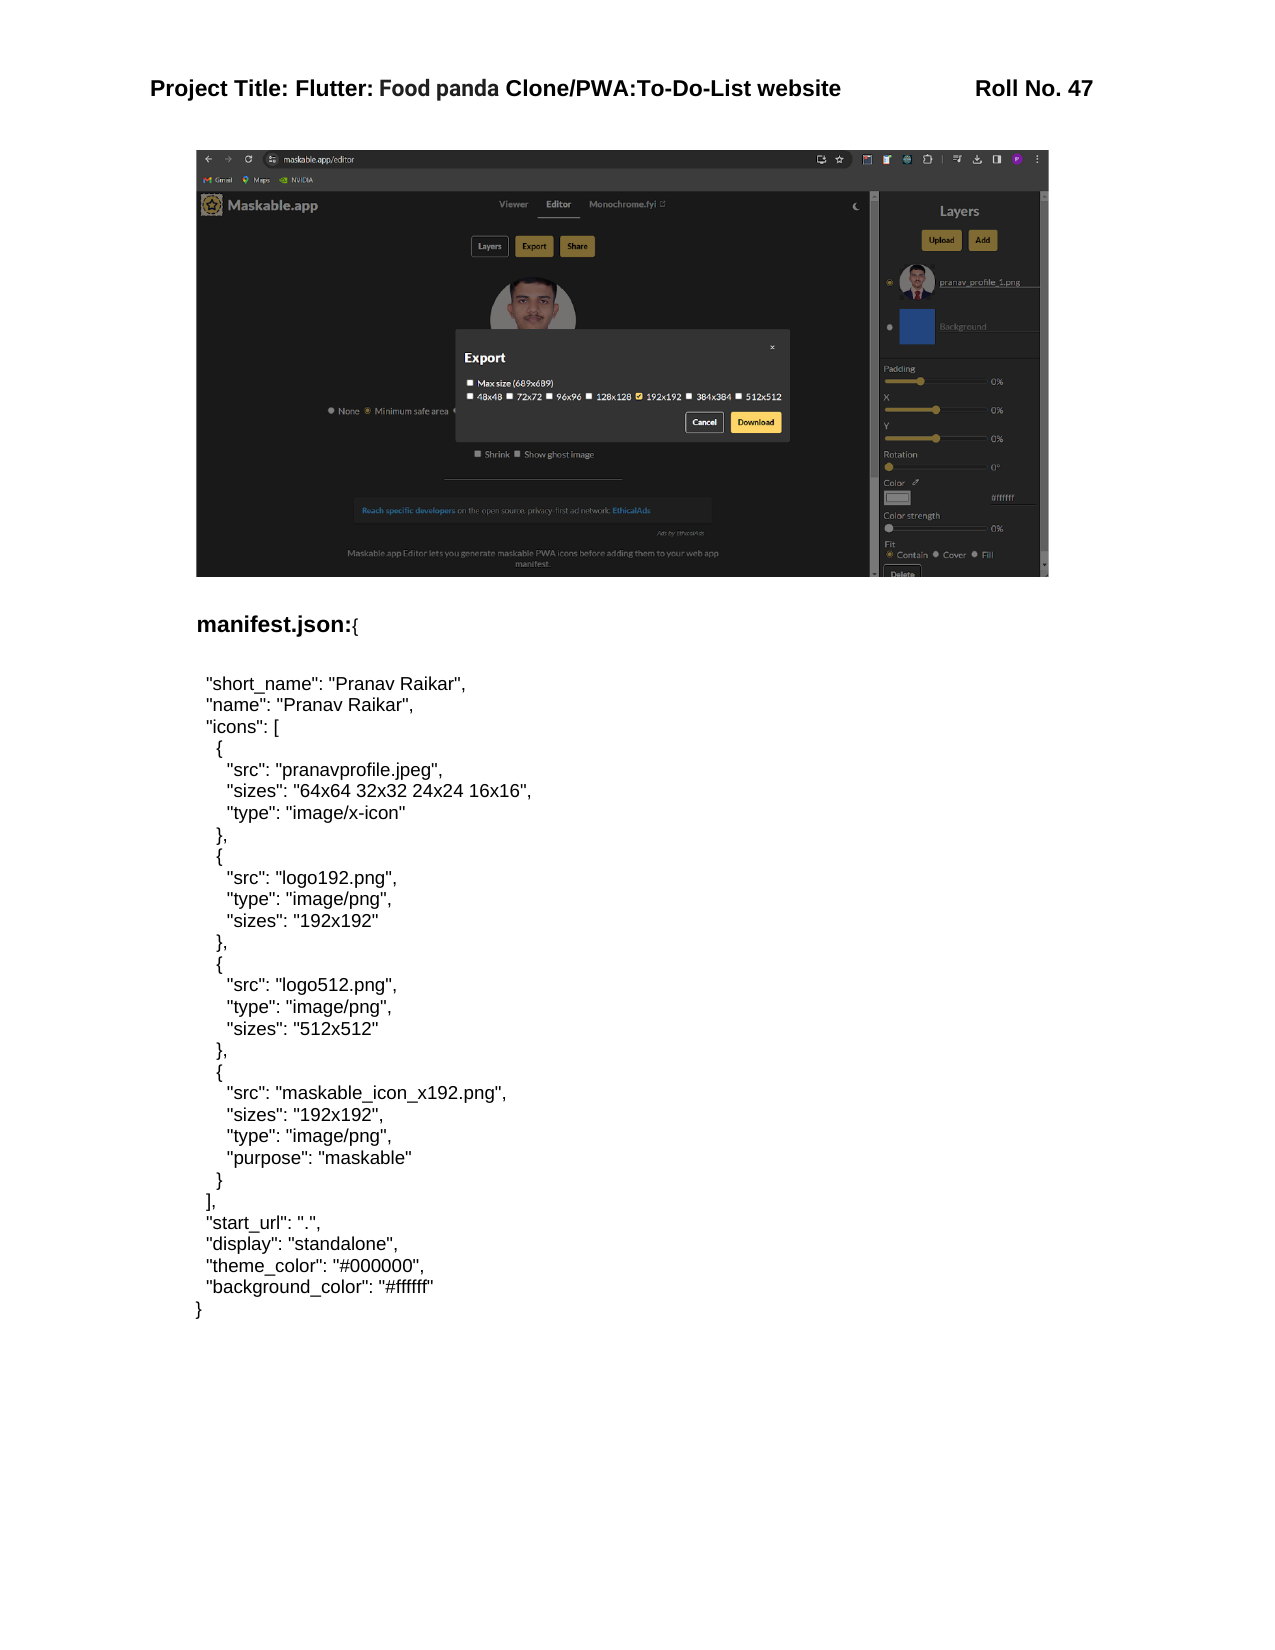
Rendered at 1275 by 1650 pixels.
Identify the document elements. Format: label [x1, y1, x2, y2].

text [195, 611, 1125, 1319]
picture [196, 150, 1049, 577]
